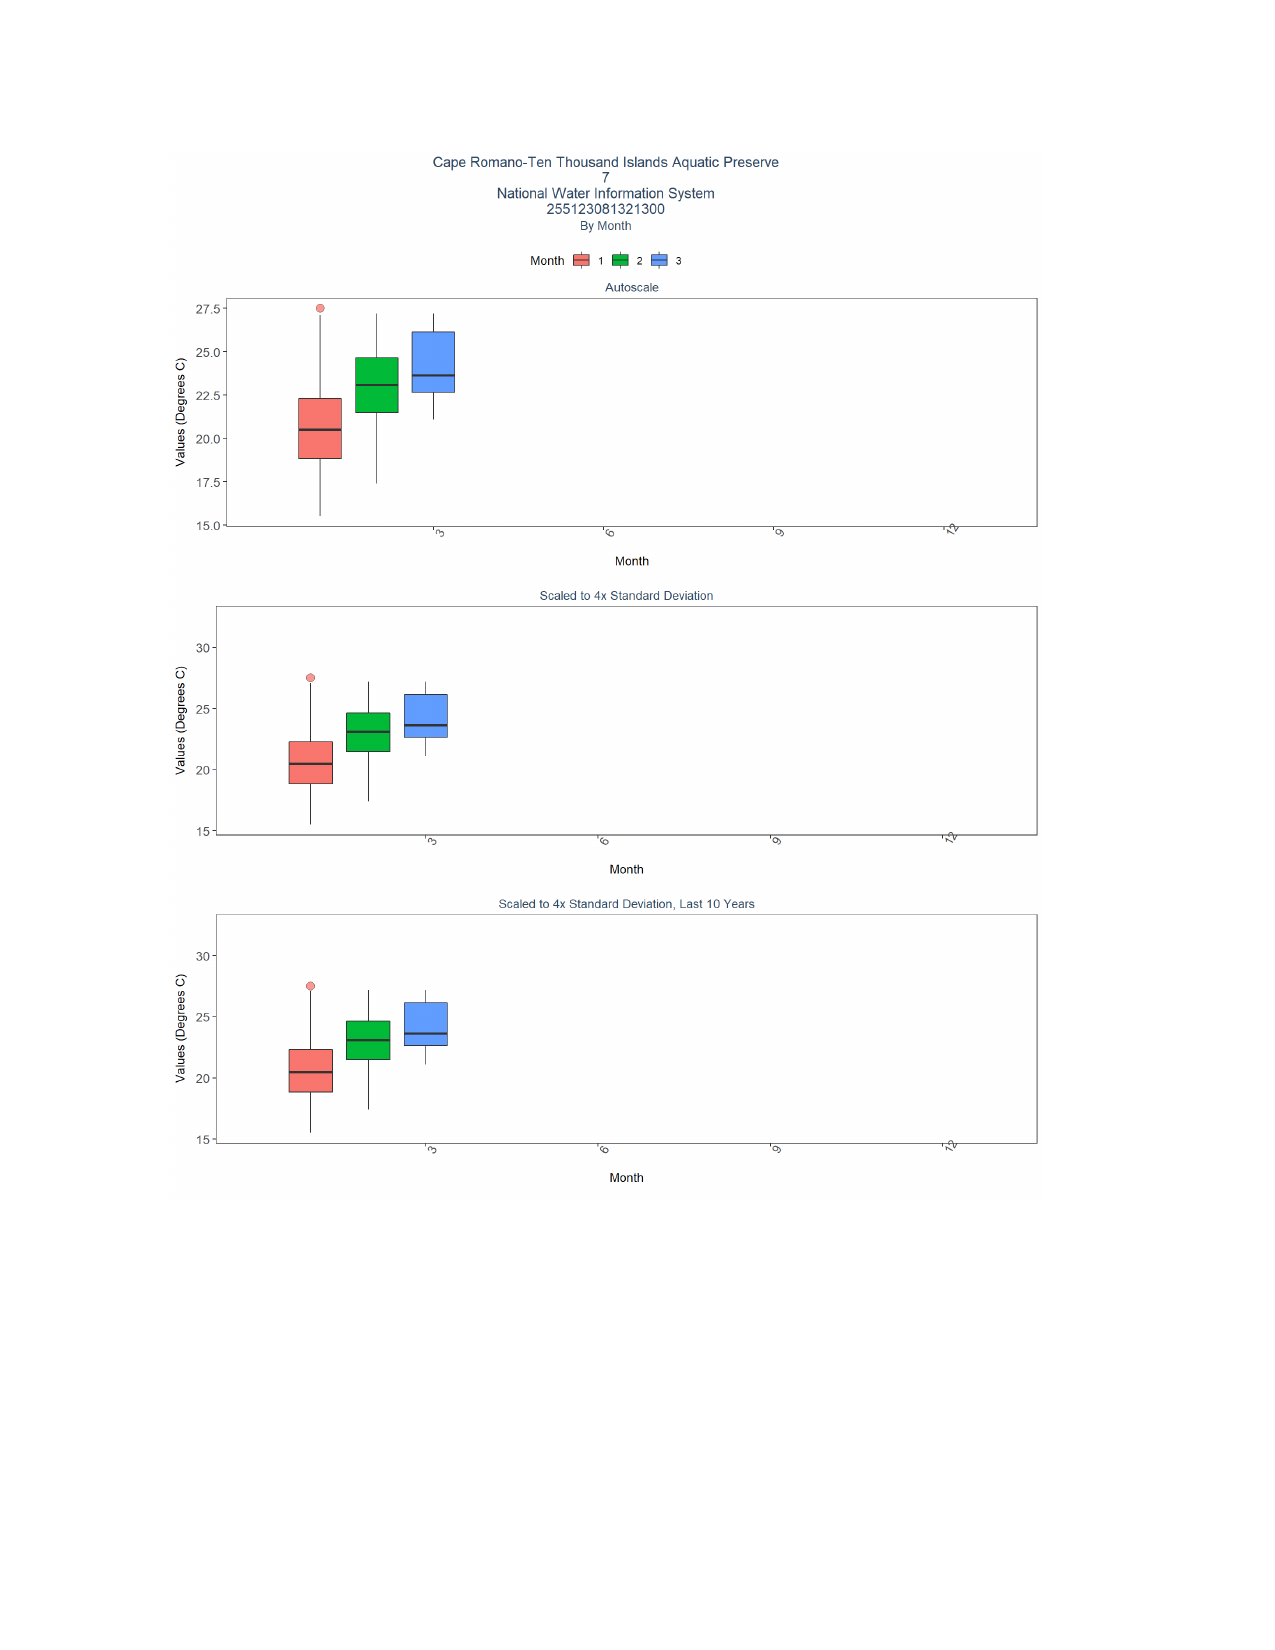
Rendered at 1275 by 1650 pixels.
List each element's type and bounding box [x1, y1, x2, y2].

picture [168, 150, 1044, 1200]
